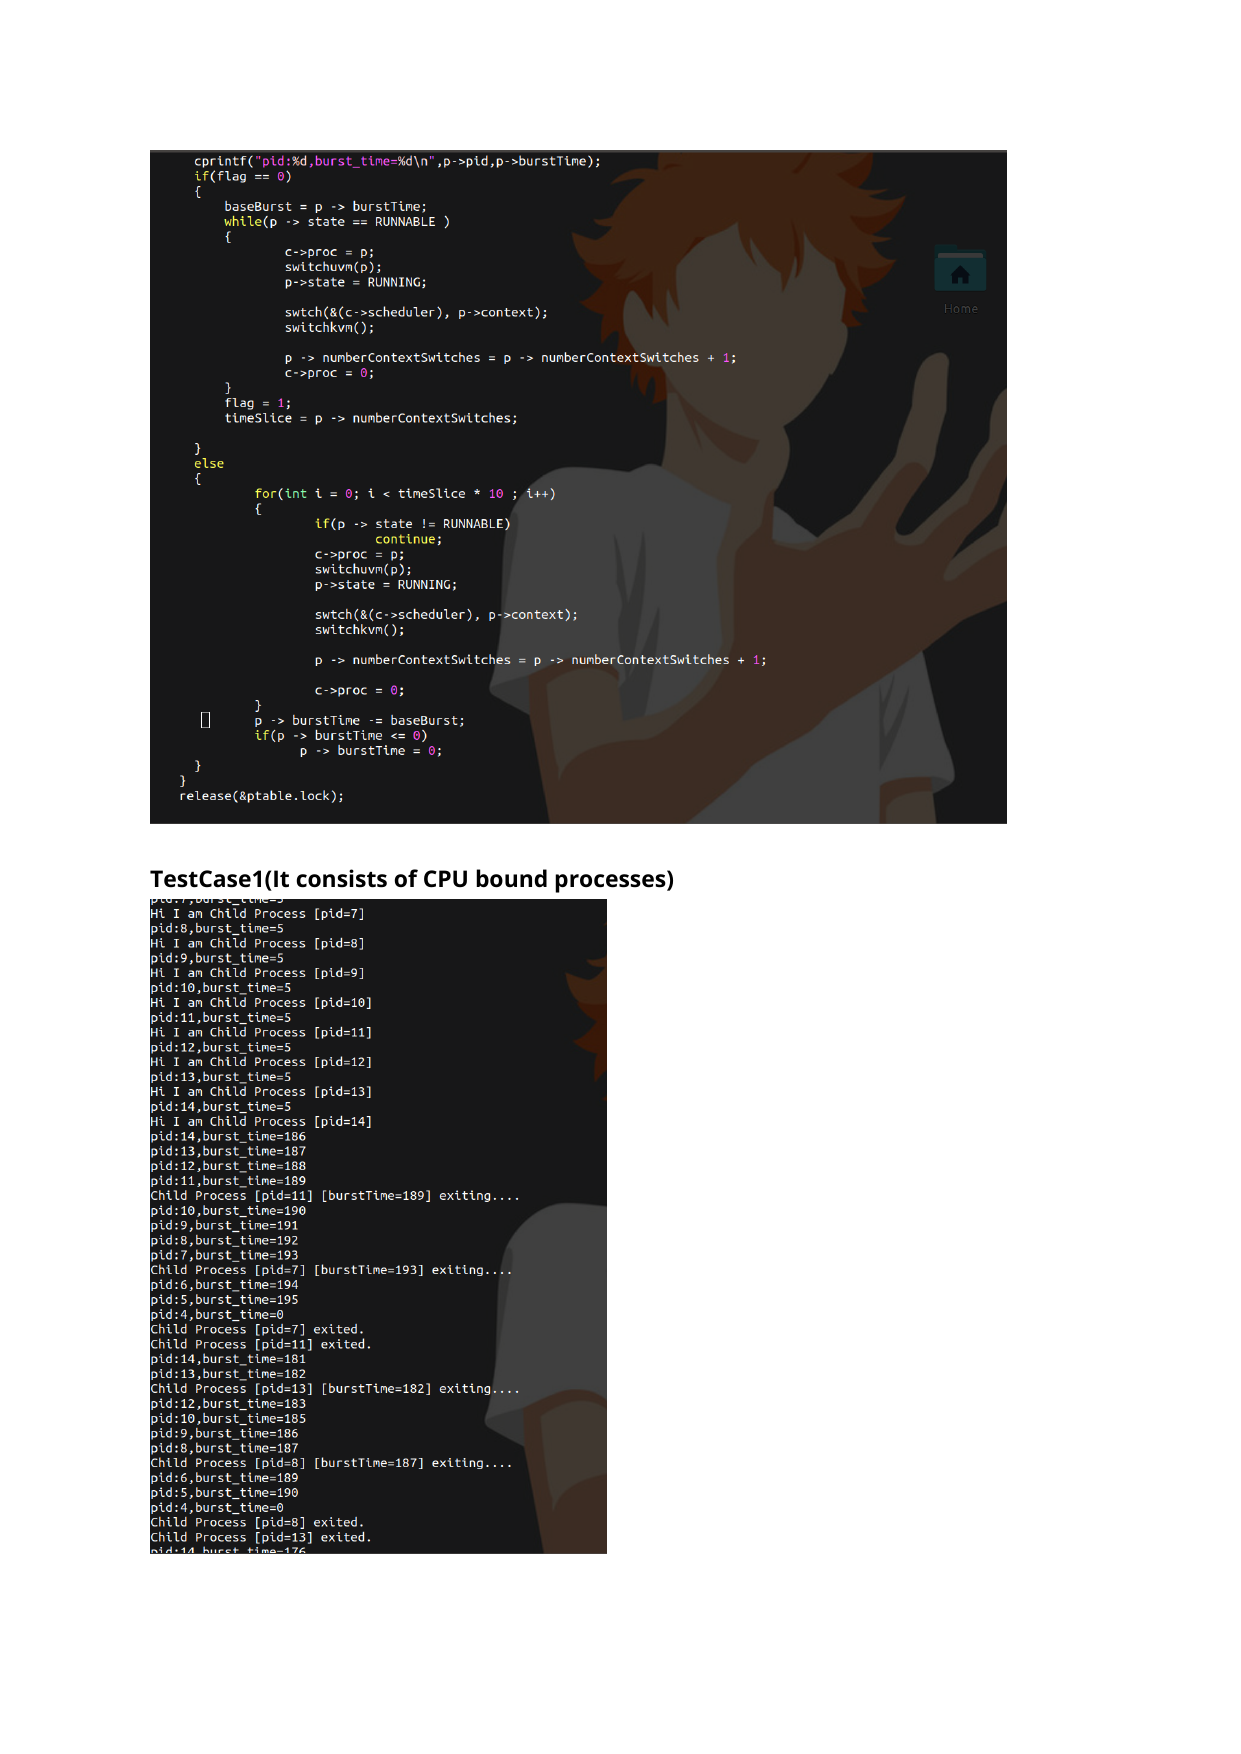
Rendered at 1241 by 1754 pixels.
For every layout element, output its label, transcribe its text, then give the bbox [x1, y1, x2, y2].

text TestCase1(It consists of CPU bound processes) [150, 863, 1090, 894]
picture [150, 899, 607, 1554]
picture [150, 150, 1007, 824]
